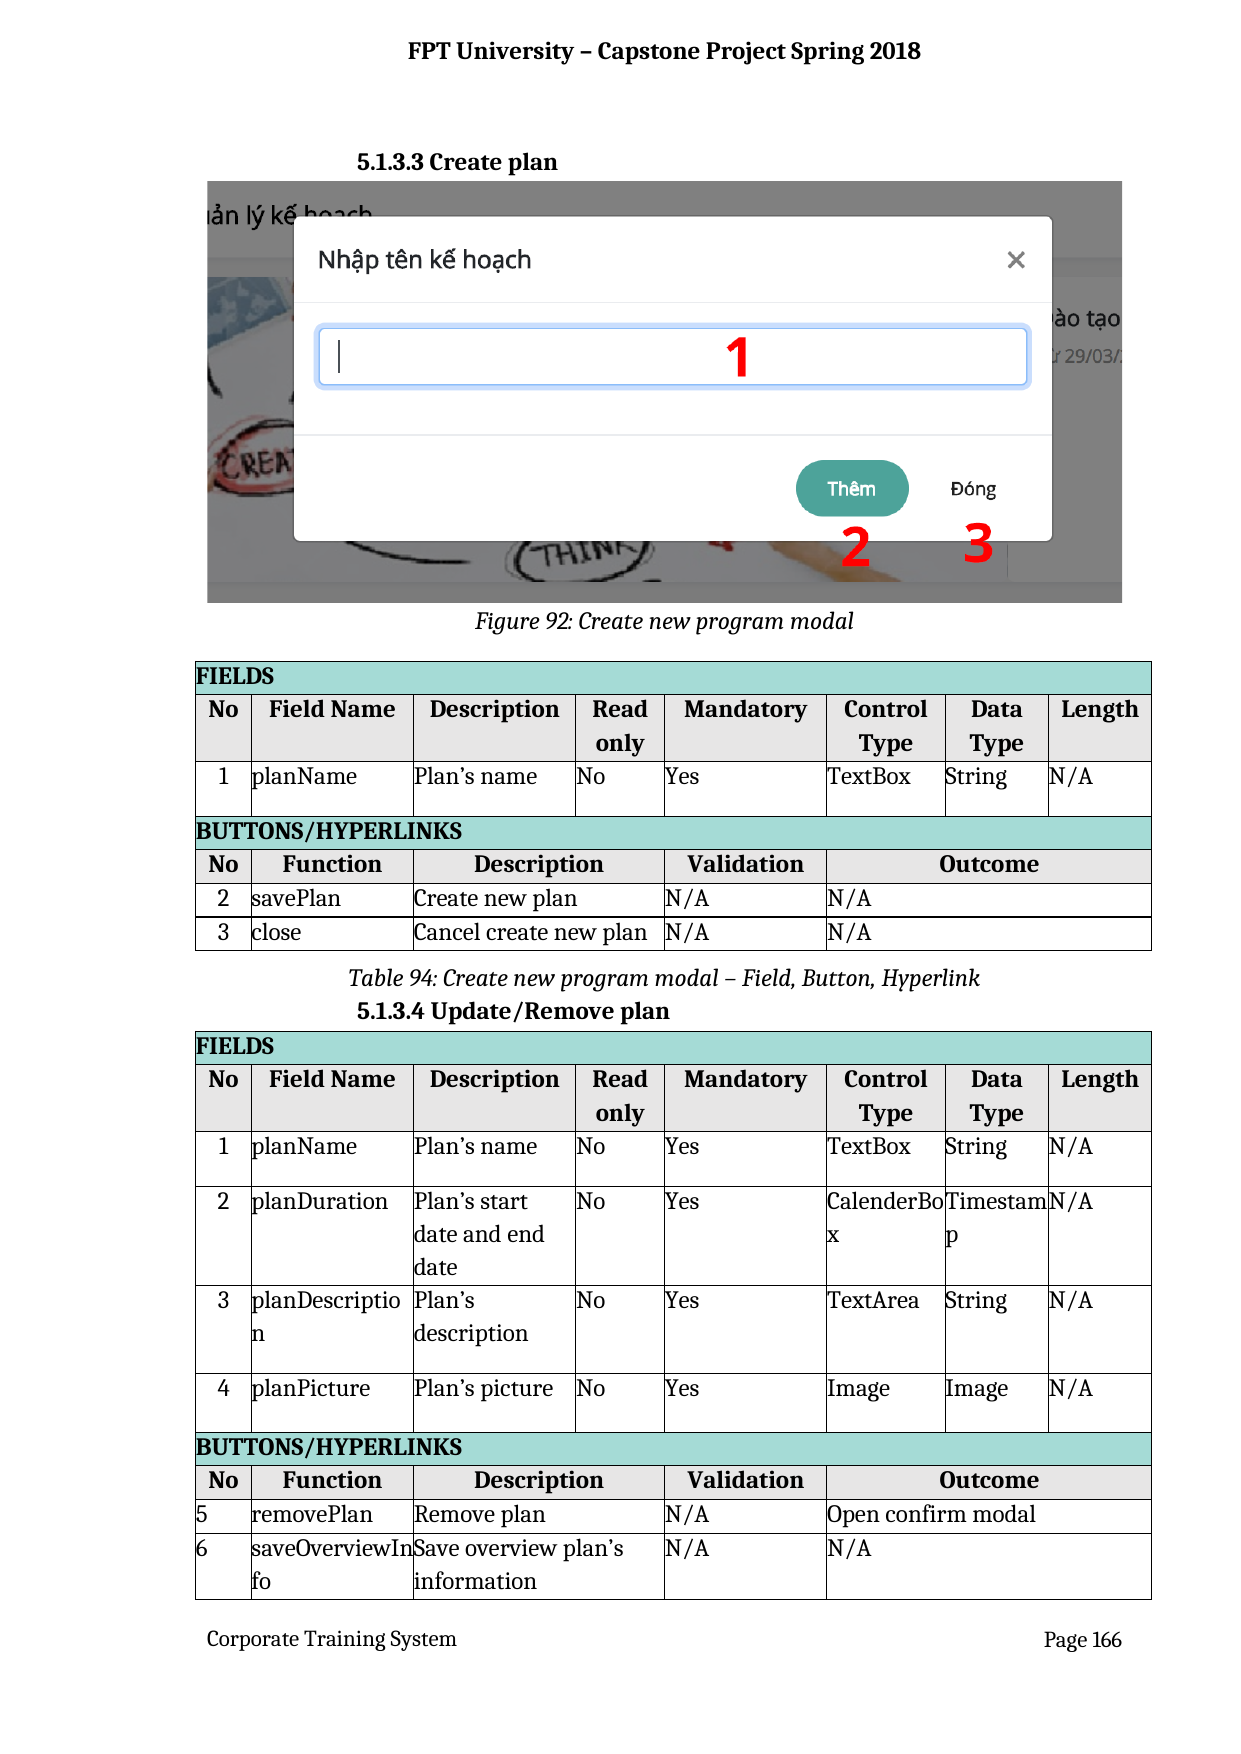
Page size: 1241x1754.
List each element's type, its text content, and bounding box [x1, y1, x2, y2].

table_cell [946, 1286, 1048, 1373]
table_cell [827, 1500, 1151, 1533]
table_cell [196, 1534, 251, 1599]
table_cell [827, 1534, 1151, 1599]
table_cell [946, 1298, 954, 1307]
text Figure 92: Create new program modal [207, 607, 1122, 636]
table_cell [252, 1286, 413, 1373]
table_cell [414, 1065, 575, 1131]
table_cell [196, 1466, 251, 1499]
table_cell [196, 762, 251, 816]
list Table : Create new program modal – Field, Button, Hyperlink [207, 964, 1122, 992]
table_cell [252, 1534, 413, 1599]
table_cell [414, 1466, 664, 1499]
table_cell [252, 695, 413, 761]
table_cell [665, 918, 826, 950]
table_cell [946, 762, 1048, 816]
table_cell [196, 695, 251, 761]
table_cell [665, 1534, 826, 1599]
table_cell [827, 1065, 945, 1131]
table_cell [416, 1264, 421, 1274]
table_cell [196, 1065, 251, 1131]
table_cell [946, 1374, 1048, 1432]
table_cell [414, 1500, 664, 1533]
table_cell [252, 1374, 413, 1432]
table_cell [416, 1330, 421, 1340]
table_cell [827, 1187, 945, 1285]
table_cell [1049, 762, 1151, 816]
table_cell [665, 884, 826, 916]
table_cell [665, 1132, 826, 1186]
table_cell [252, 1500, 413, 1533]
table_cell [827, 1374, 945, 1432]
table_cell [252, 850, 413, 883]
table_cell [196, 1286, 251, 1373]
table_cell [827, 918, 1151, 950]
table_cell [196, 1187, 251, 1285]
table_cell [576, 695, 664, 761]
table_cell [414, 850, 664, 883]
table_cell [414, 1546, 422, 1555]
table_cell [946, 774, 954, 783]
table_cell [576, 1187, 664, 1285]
subtitle 5.1.3.4 Update/Remove plan [357, 997, 1124, 1025]
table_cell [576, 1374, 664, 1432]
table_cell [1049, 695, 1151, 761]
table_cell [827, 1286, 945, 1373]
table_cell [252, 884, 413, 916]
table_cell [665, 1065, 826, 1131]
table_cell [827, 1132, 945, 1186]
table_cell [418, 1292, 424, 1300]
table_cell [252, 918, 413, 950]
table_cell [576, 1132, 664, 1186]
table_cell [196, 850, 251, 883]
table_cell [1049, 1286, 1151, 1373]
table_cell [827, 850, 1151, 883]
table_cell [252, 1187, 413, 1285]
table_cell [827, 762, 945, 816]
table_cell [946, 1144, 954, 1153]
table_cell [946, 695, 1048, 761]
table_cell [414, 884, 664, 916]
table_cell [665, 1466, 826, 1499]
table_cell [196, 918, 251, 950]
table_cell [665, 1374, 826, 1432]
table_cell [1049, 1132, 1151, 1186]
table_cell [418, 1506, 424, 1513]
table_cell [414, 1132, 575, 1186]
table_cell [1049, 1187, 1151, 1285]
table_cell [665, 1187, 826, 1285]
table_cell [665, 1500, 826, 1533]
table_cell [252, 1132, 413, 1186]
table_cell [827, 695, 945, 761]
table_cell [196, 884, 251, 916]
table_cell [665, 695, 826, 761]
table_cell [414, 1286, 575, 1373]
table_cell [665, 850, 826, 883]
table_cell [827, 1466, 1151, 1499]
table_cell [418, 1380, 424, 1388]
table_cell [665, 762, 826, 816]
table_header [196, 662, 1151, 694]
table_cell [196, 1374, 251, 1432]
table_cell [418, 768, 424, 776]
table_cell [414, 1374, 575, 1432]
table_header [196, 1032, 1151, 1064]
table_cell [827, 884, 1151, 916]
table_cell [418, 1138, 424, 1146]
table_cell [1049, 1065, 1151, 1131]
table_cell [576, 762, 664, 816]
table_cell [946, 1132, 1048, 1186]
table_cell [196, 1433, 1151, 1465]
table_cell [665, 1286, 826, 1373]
subtitle 5.1.3.3 Create plan [357, 148, 1124, 176]
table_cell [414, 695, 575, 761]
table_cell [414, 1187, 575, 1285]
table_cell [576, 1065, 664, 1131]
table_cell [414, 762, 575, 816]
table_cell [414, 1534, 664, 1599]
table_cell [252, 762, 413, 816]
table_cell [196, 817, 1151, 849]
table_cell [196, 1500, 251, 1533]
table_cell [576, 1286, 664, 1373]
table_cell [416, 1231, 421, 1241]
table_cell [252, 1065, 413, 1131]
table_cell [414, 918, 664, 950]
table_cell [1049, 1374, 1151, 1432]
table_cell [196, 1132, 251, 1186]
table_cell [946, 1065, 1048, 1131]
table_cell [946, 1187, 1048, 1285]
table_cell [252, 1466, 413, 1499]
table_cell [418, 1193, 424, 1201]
picture [207, 181, 1123, 603]
